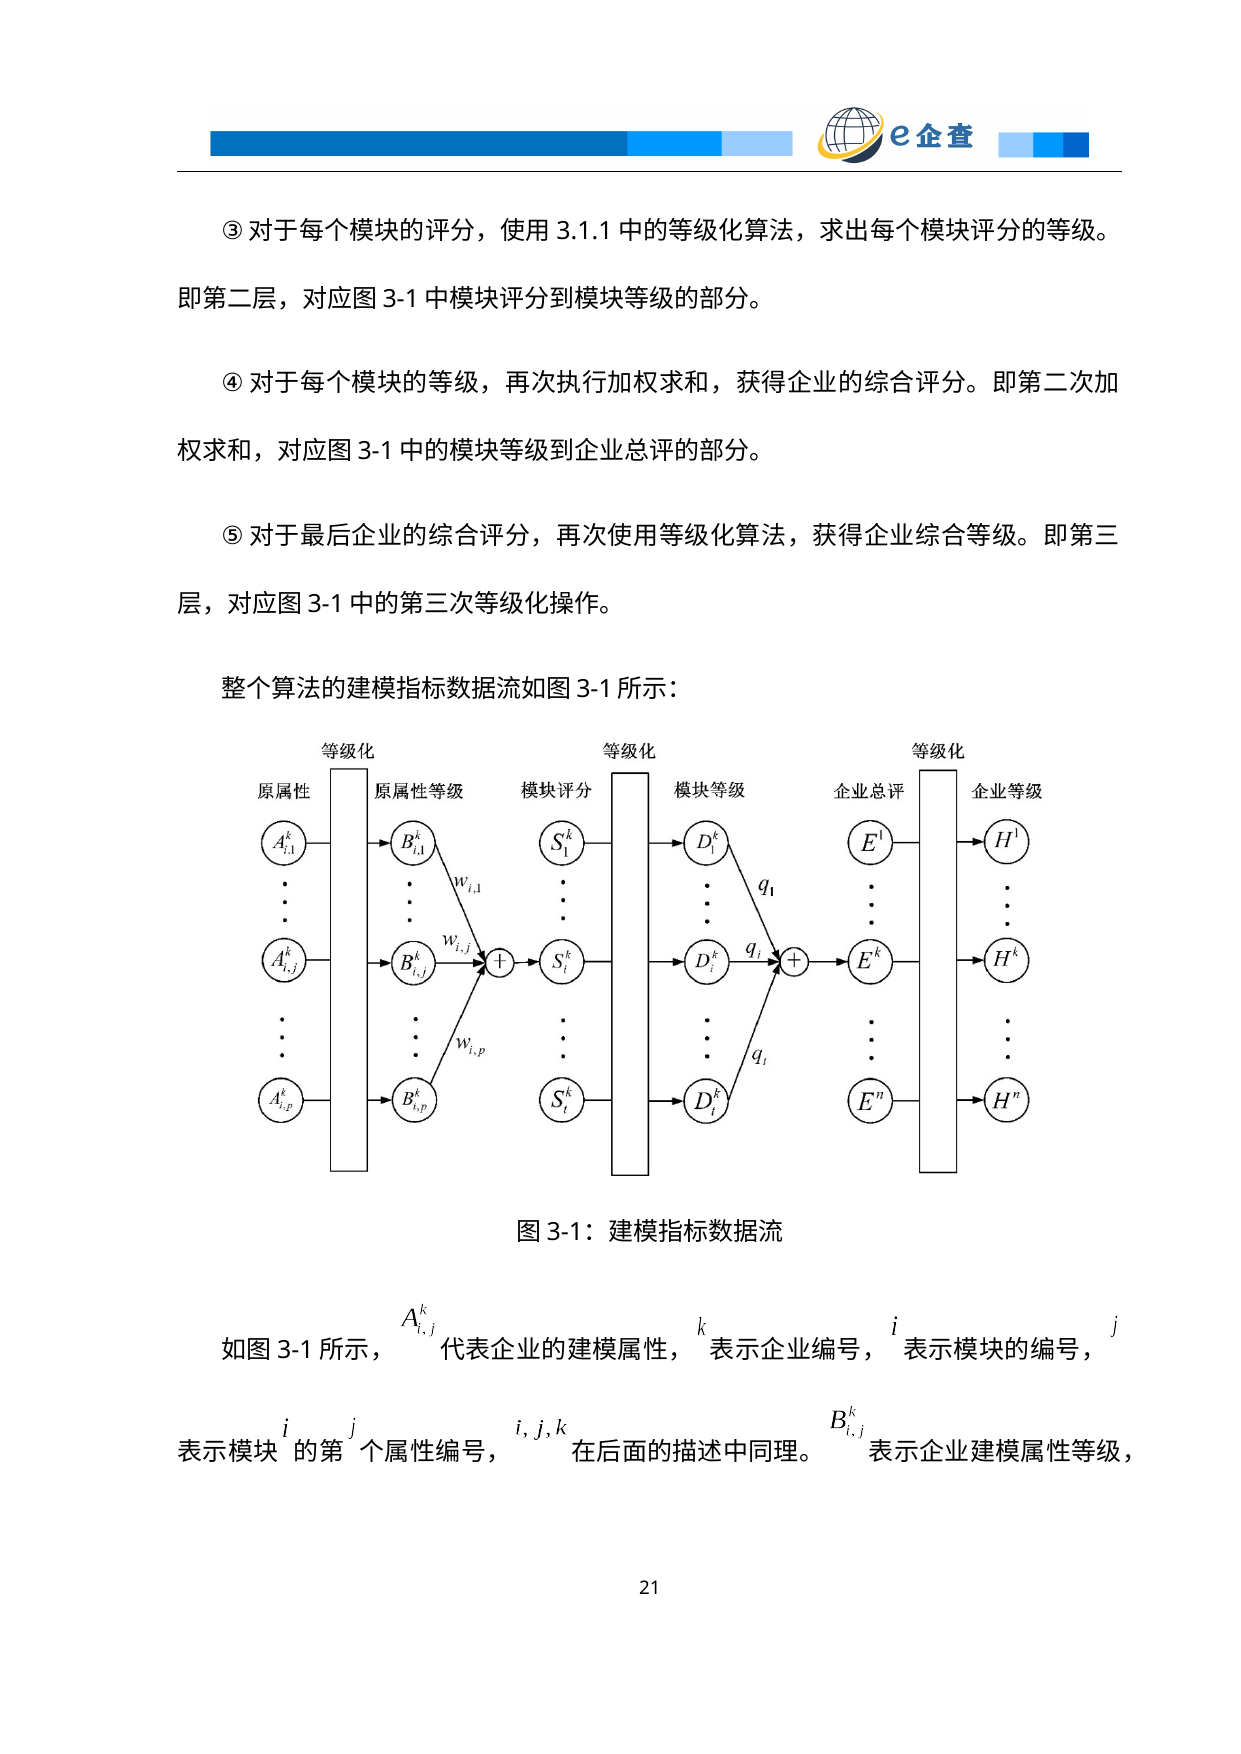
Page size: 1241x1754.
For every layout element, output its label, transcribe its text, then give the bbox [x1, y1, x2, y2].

text ③对于每个模块的评分，使用3.1.1中的等级化算法，求出每个模块评分的等级。即第二层，对应图3-1中模块评分到模块等级的部分。 [177, 194, 1122, 330]
text 整个算法的建模指标数据流如图3-1所示： [177, 653, 1122, 721]
text ④对于每个模块的等级，再次执行加权求和，获得企业的综合评分。即第二次加权求和，对应图3-1中的模块等级到企业总评的部分。 [177, 347, 1122, 483]
picture [210, 101, 1089, 169]
text ⑤对于最后企业的综合评分，再次使用等级化算法，获得企业综合等级。即第三层，对应图3-1中的第三次等级化操作。 [177, 500, 1122, 636]
text 图3-1：建模指标数据流 [177, 1196, 1122, 1264]
text 如图3-1所示，代表企业的建模属性，表示企业编号，表示模块的编号，表示模块的第个属性编号，在后面的描述中同理。表示企业建模属性等级，即对应模块加权总分，对应模块等级，表示企业总分，即模块加权总分，表示企业等级。 [177, 1281, 1122, 1485]
picture [247, 737, 1052, 1176]
